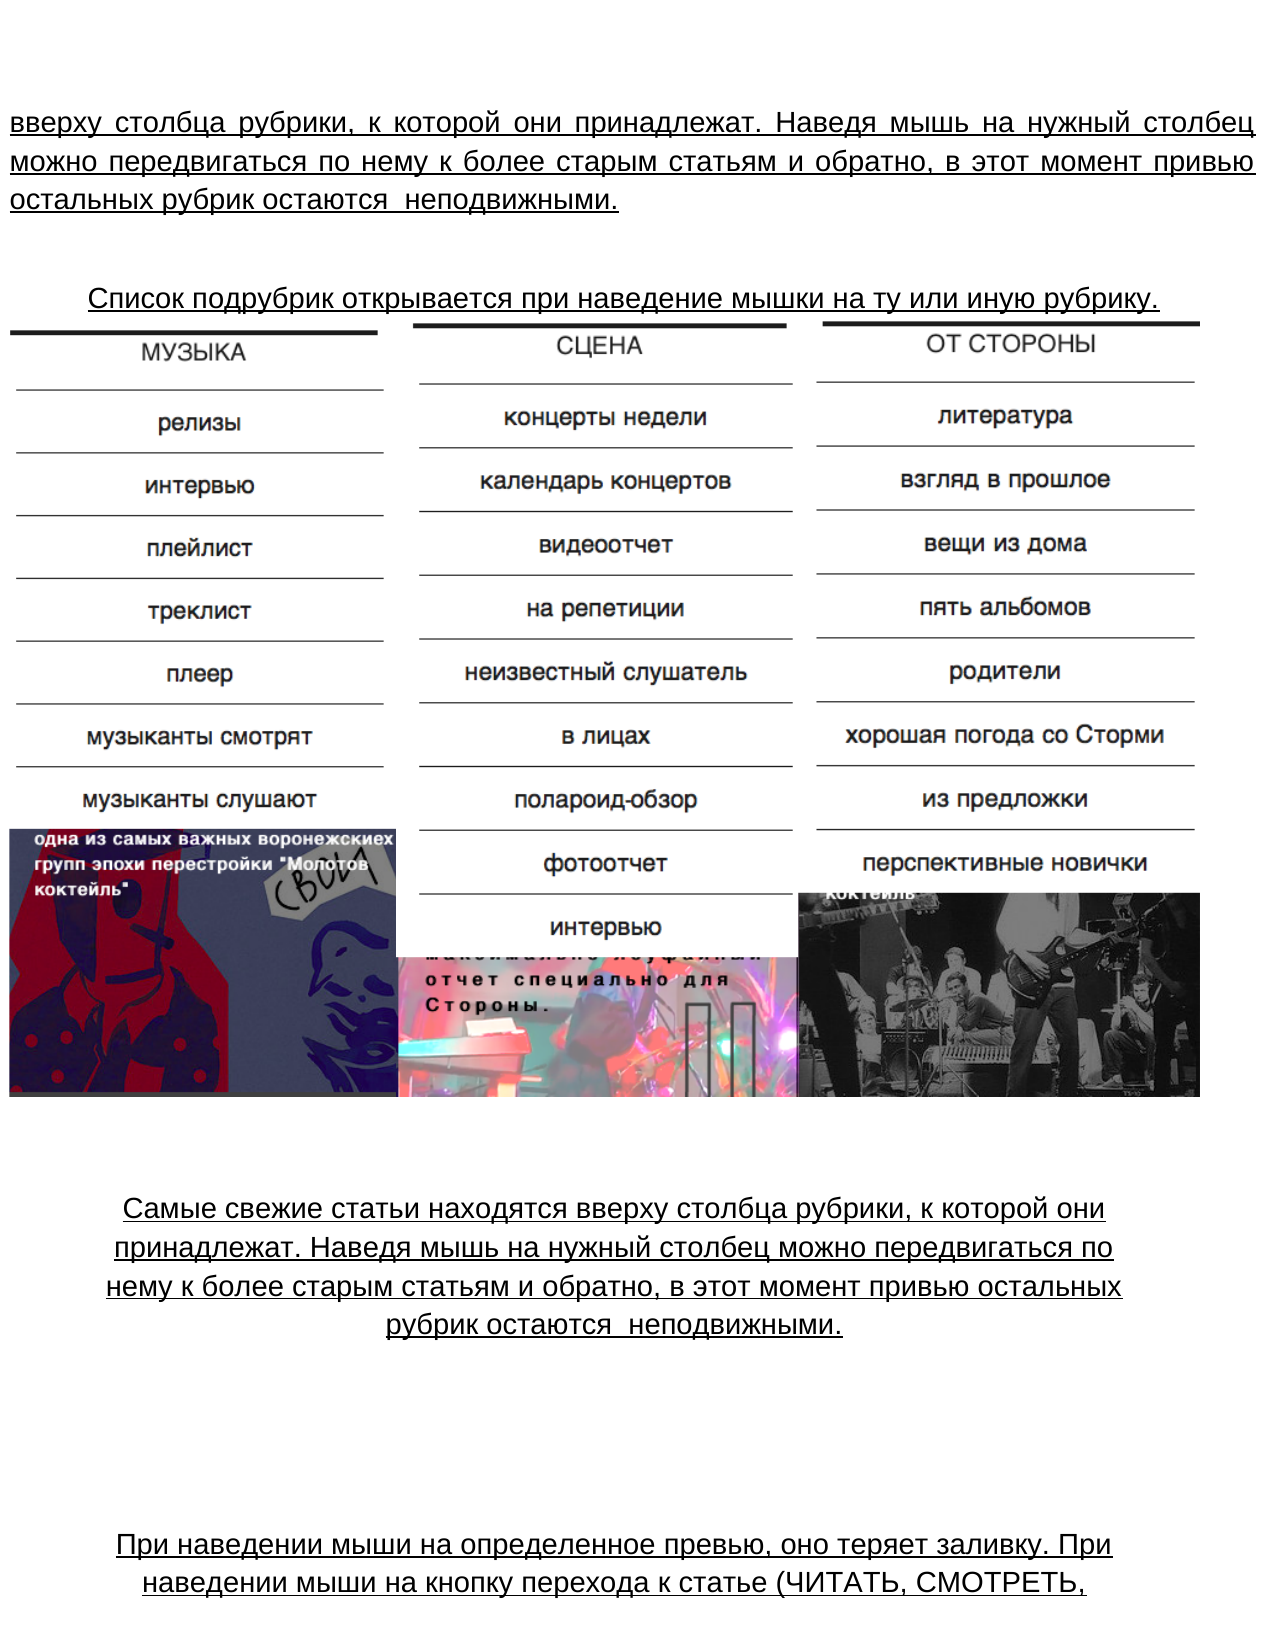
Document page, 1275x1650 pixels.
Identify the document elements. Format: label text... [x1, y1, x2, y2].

picture [9, 319, 1200, 1097]
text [103, 1527, 1125, 1599]
text Самые свежие статьи находятся вверху столбца рубрики, к которой они принадлежат. Наведя мышь на нужный столбец можно передвигаться по нему к более старым статьям и обратно, в этот момент привью остальных рубрик остаются неподвижными. [103, 1192, 1125, 1341]
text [9, 105, 1256, 134]
text Список подрубрик открывается при наведение мышки на ту или иную рубрику. [0, 281, 1275, 315]
